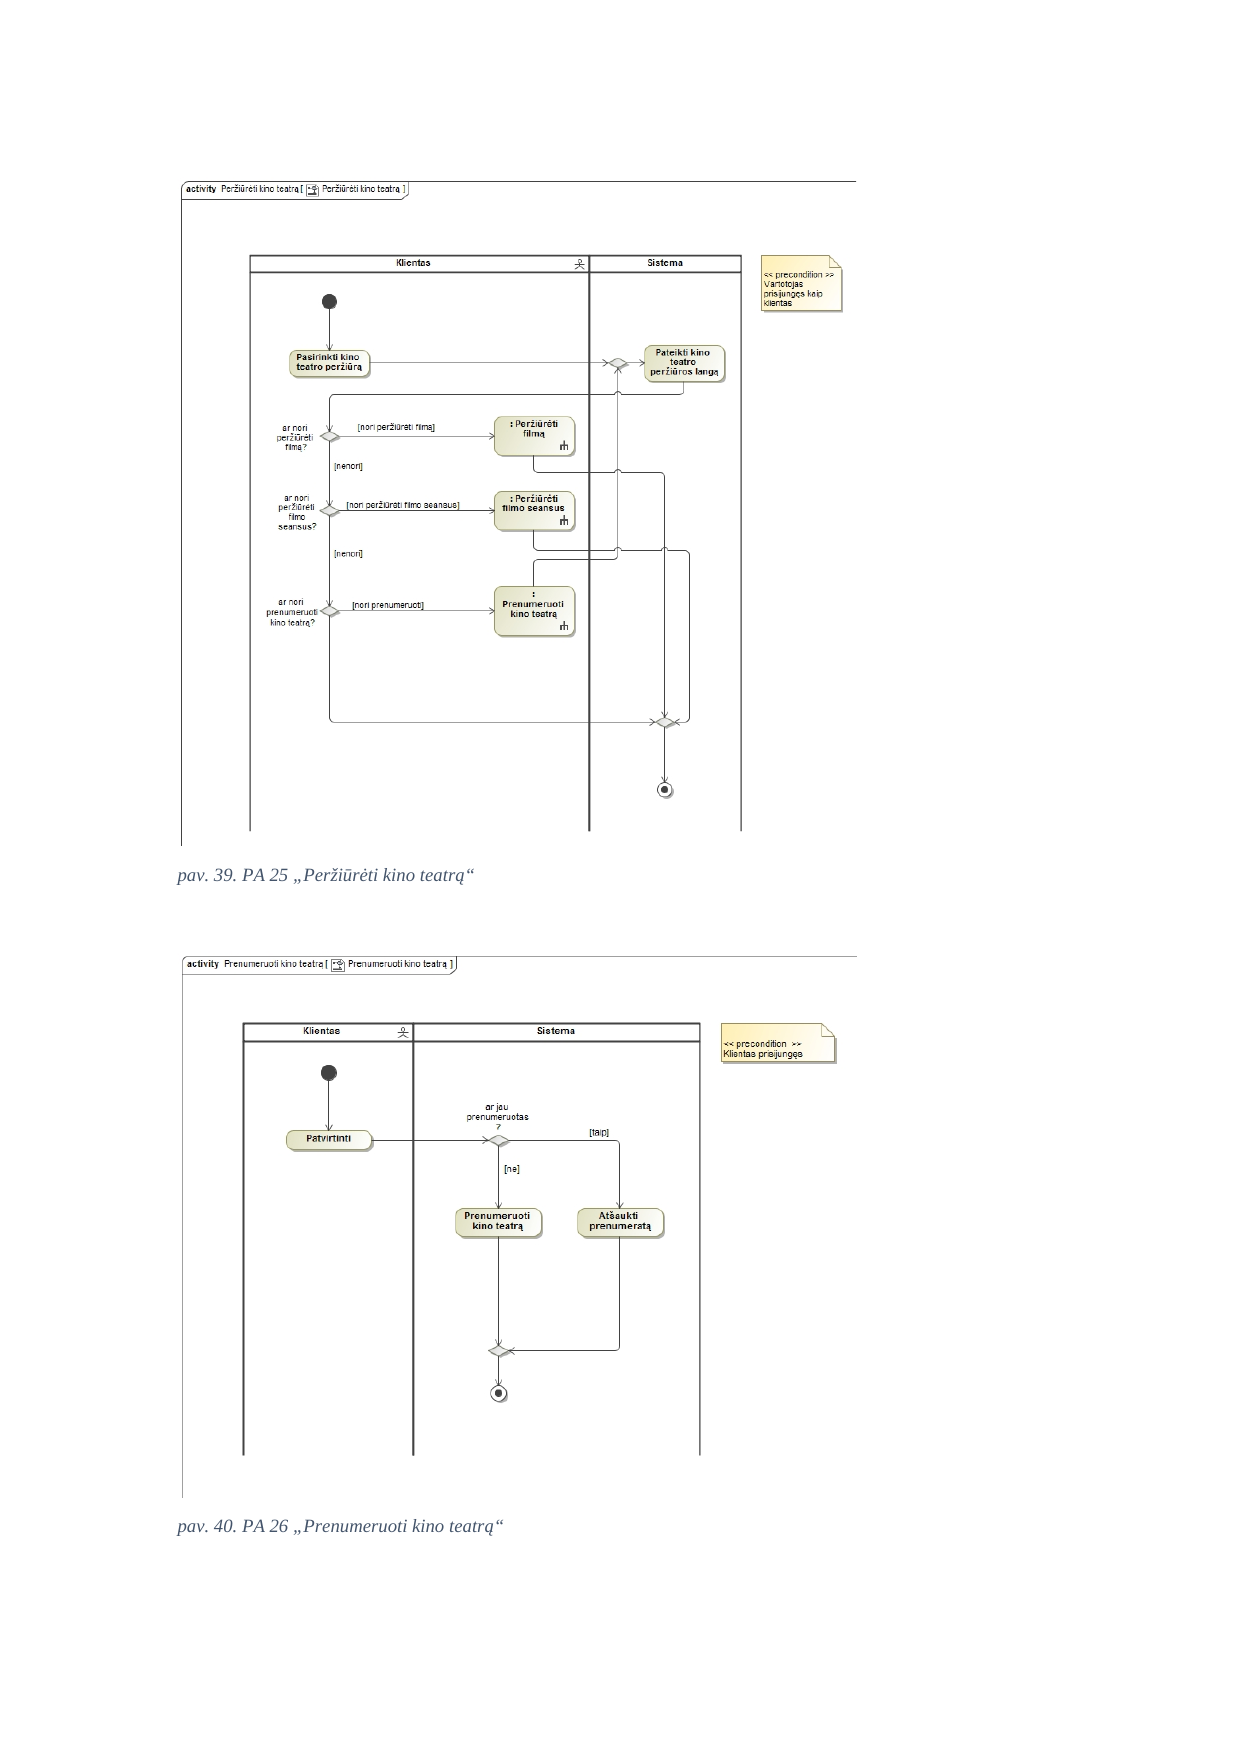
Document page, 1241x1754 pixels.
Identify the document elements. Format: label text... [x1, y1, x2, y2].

picture [177, 951, 857, 1498]
picture [177, 177, 857, 846]
